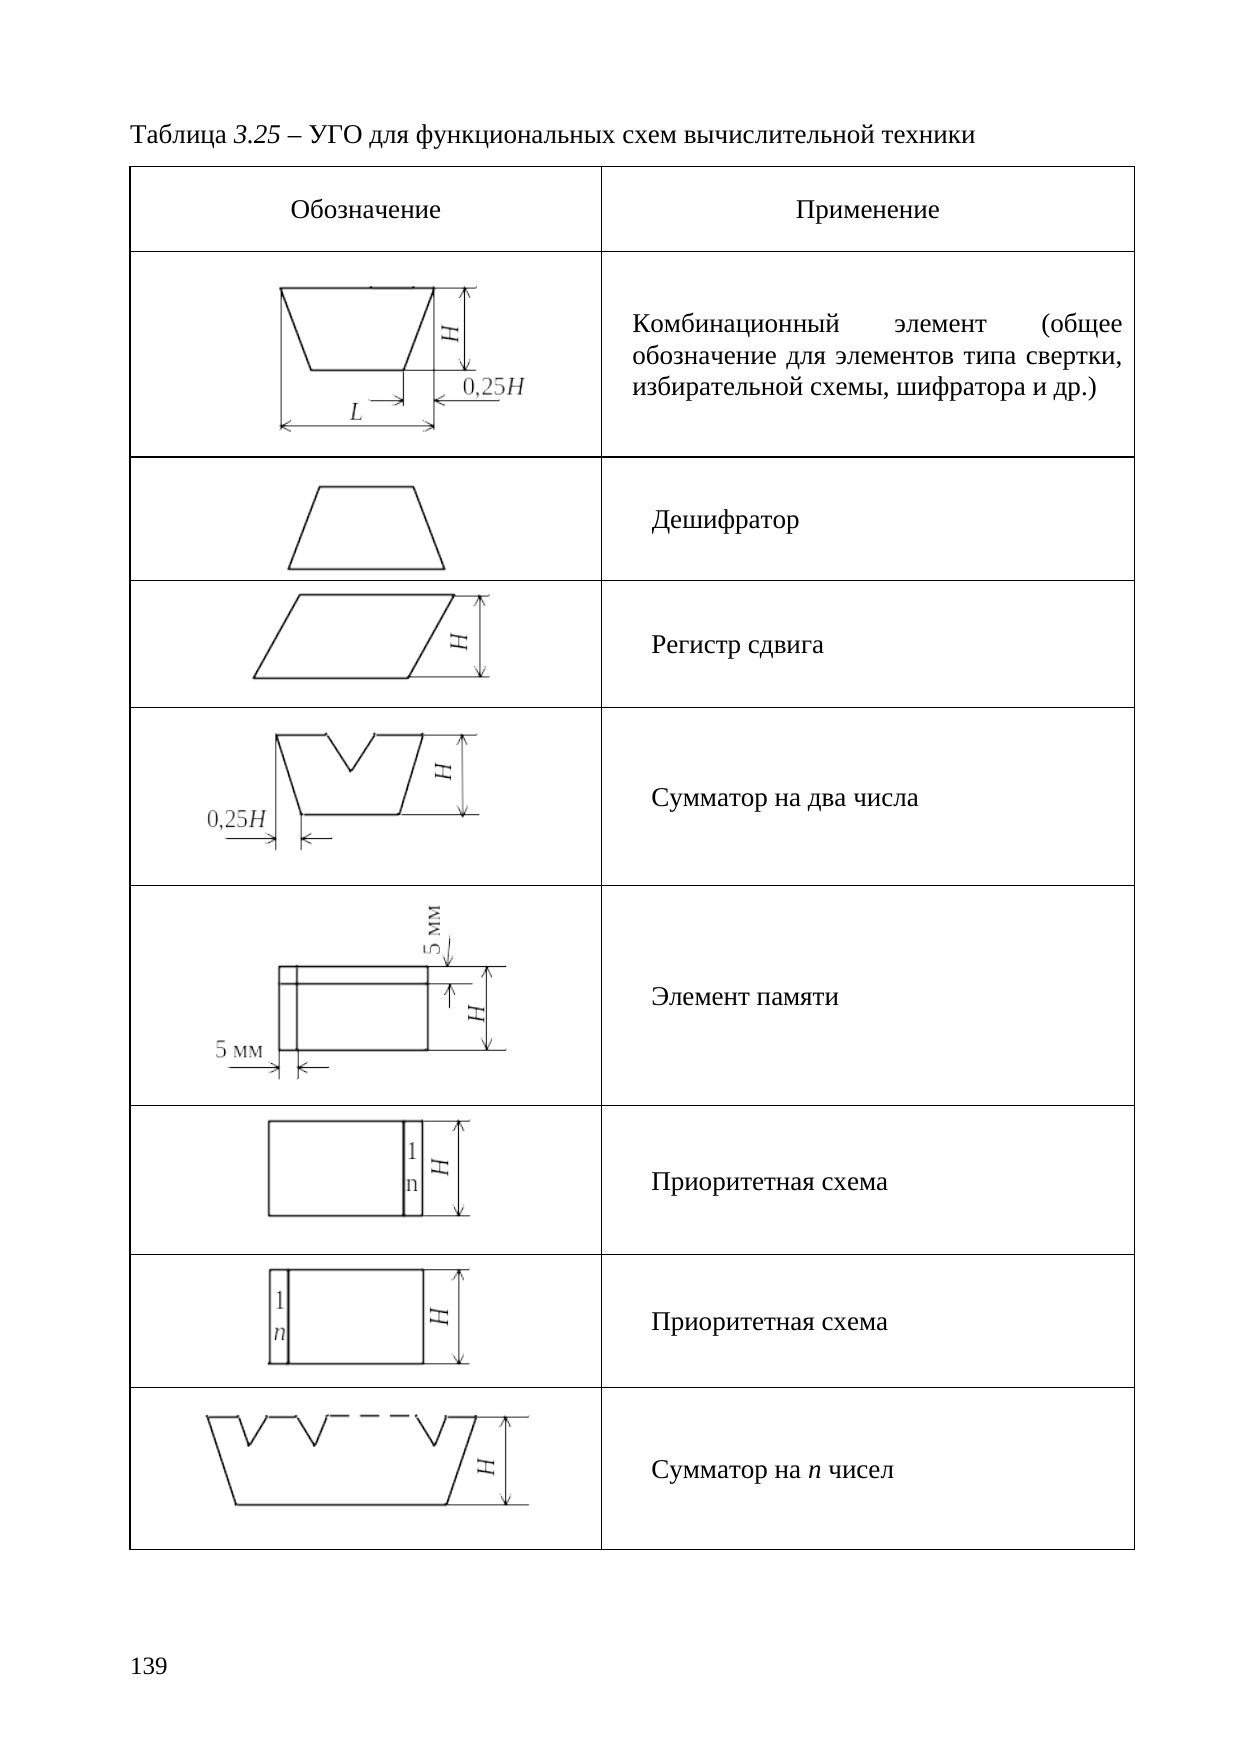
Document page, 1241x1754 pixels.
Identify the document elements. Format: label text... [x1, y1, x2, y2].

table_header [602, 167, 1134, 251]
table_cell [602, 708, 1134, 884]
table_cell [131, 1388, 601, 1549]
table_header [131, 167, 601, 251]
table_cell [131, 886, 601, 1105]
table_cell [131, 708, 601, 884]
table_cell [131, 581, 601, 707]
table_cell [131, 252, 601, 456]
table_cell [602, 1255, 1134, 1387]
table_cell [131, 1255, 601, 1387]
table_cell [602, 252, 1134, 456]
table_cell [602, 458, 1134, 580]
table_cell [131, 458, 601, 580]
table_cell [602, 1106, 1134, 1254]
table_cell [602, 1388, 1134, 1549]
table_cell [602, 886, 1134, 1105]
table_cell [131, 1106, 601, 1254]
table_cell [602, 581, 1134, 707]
text Таблица 3.25 – УГО для функциональных схем вычислительной техники [130, 118, 1134, 149]
